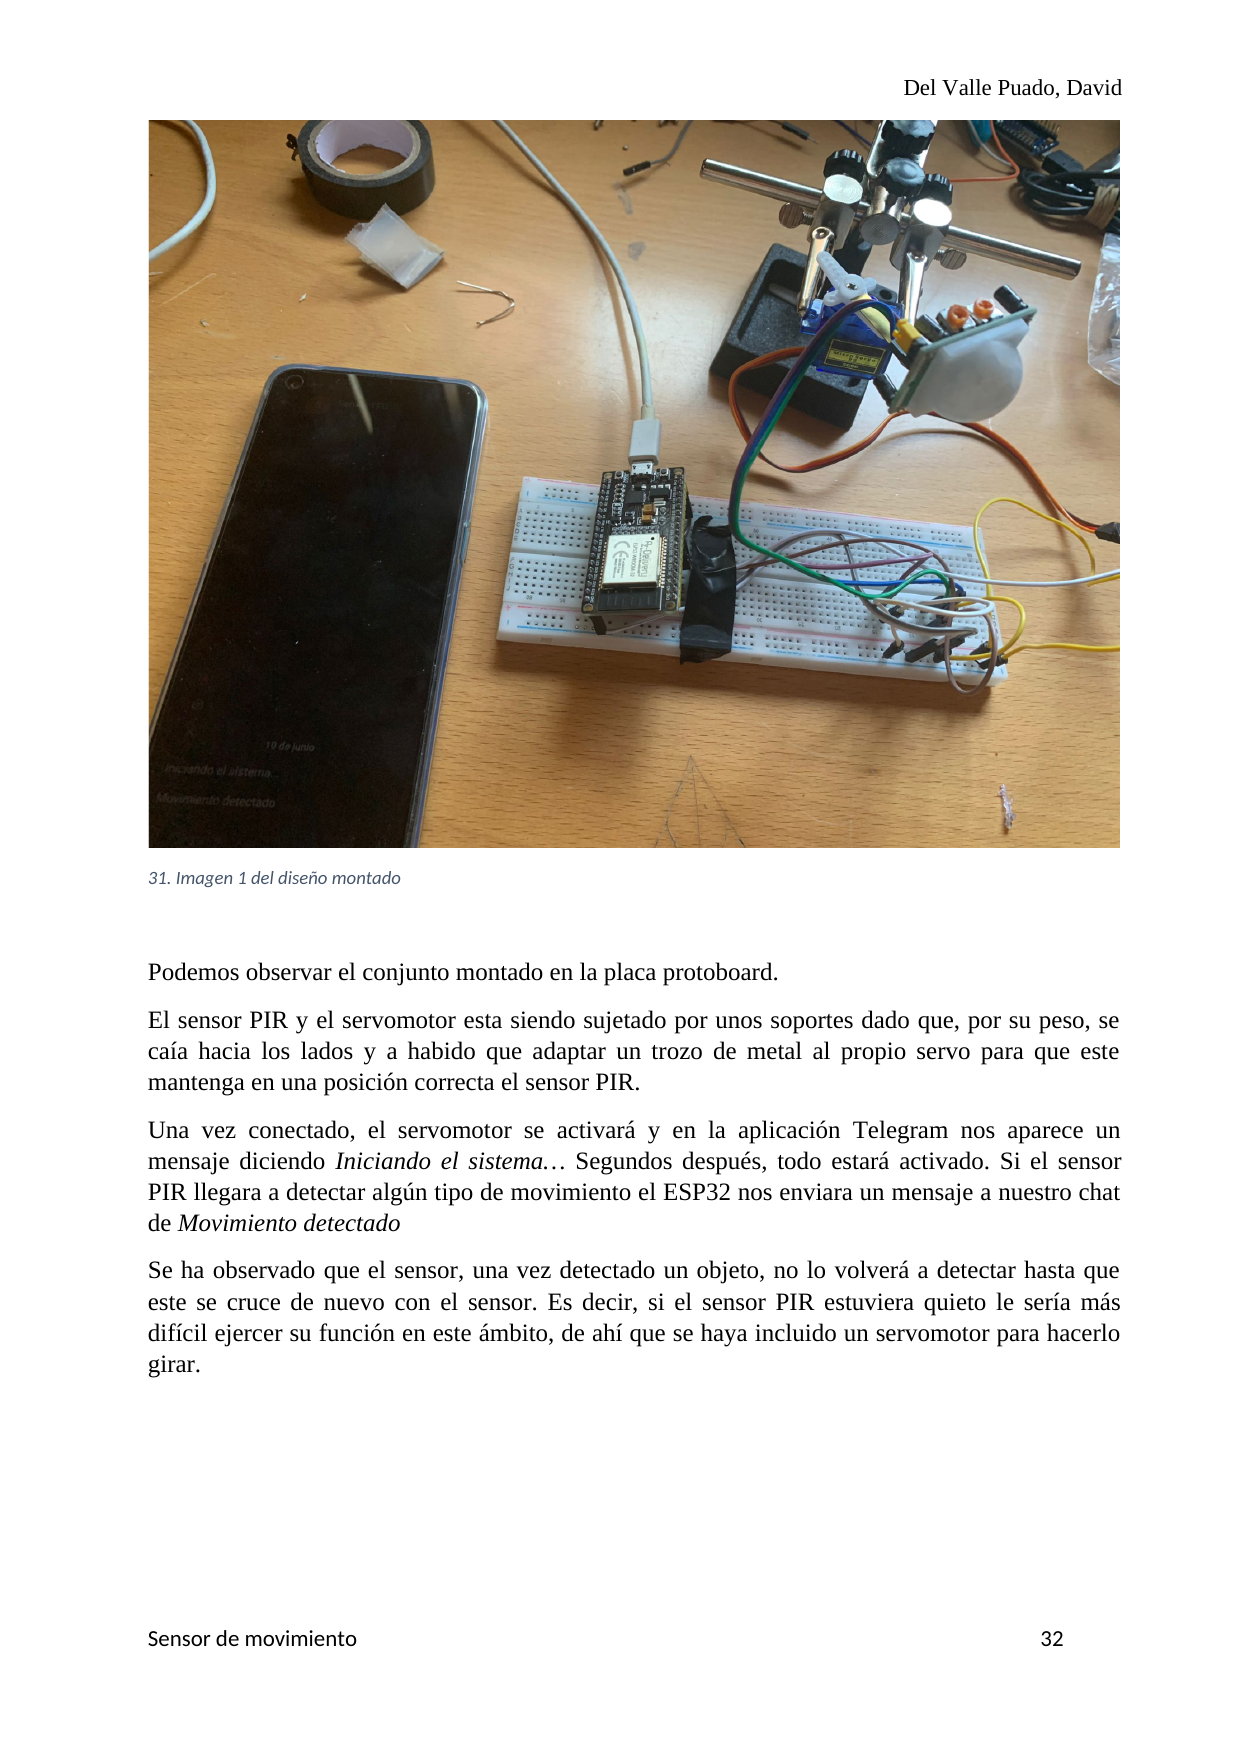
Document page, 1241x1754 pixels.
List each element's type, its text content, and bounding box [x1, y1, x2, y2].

text Podemos observar el conjunto montado en la placa protoboard. [148, 957, 1122, 986]
picture [150, 120, 1119, 848]
text Una vez conectado, el servomotor se activará y en la aplicación Telegram nos aparece un mensaje diciendo Iniciando el sistema… Segundos después, todo estará activado. Si el sensor PIR llegara a detectar algún tipo de movimiento el ESP32 nos enviara un mensaje a nuestro chat de Movimiento detectado [148, 1115, 1122, 1237]
text Se ha observado que el sensor, una vez detectado un objeto, no lo volverá a detectar hasta que este se cruce de nuevo con el sensor. Es decir, si el sensor PIR estuviera quieto le sería más difícil ejercer su función en este ámbito, de ahí que se haya incluido un servomotor para hacerlo girar. [148, 1256, 1122, 1377]
text El sensor PIR y el servomotor esta siendo sujetado por unos soportes dado que, por su peso, se caía hacia los lados y a habido que adaptar un trozo de metal al propio servo para que este mantenga en una posición correcta el sensor PIR. [148, 1005, 1122, 1096]
